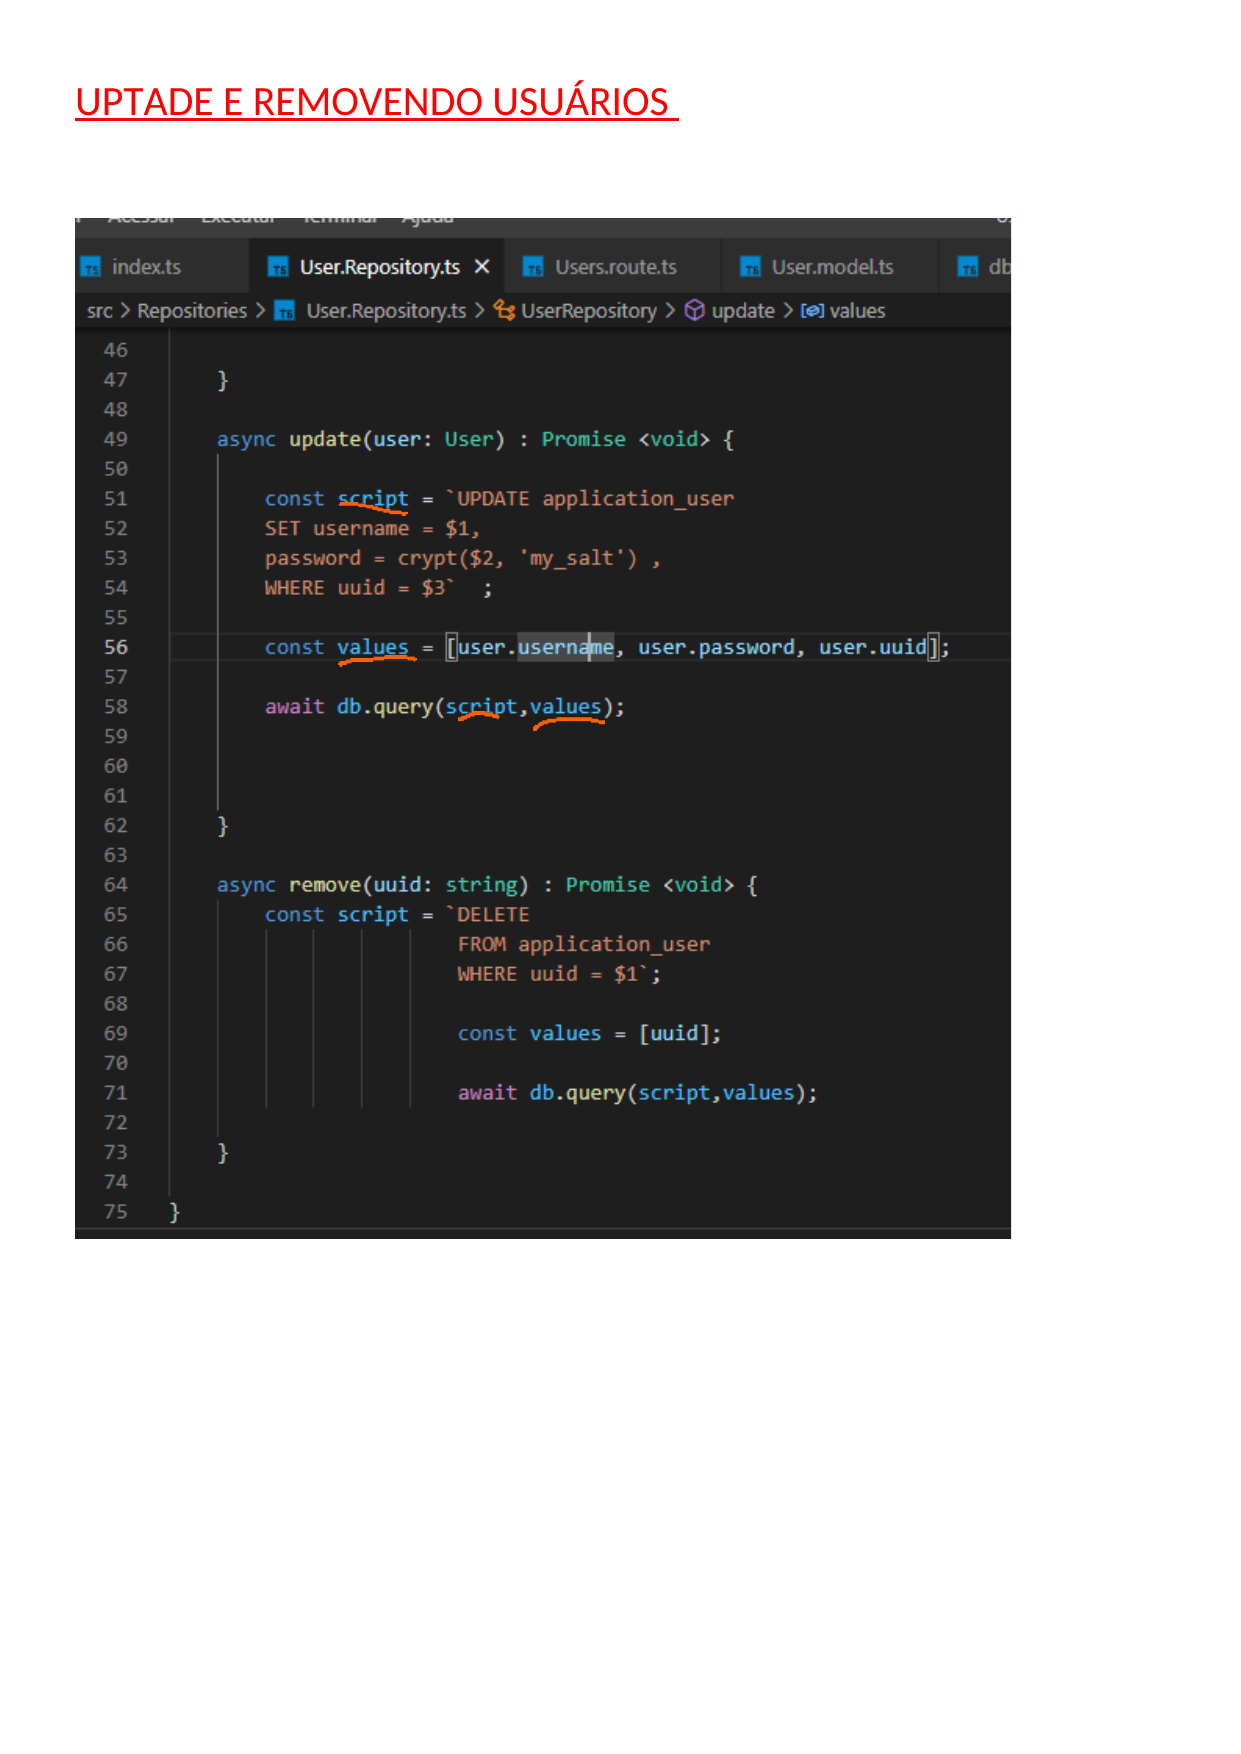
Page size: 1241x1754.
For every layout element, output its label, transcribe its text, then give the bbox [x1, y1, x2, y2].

picture [75, 218, 1012, 1239]
text UPTADE E REMOVENDO USUÁRIOS [75, 75, 1165, 126]
